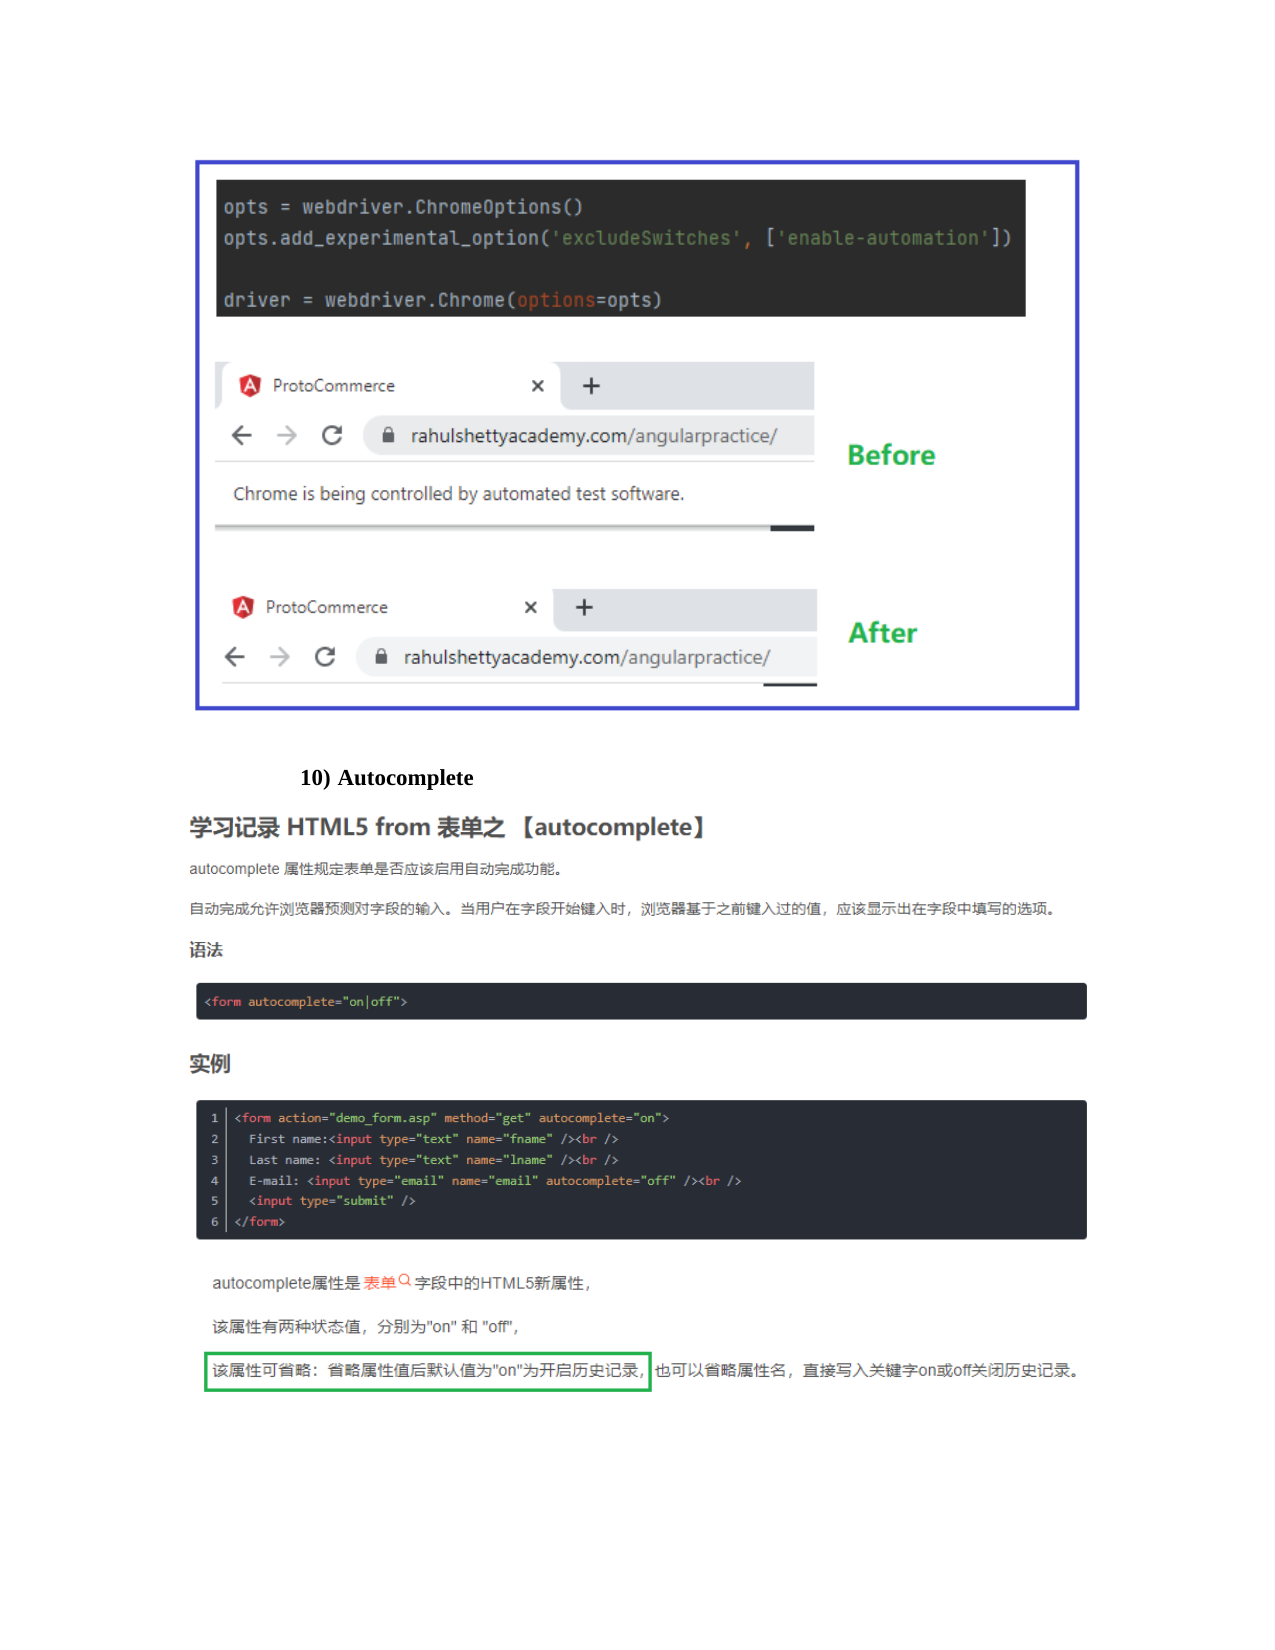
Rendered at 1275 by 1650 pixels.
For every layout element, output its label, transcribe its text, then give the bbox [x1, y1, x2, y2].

picture [187, 808, 1088, 1251]
list Autocomplete [300, 764, 1087, 790]
picture [187, 1252, 1087, 1400]
picture [187, 150, 1088, 719]
